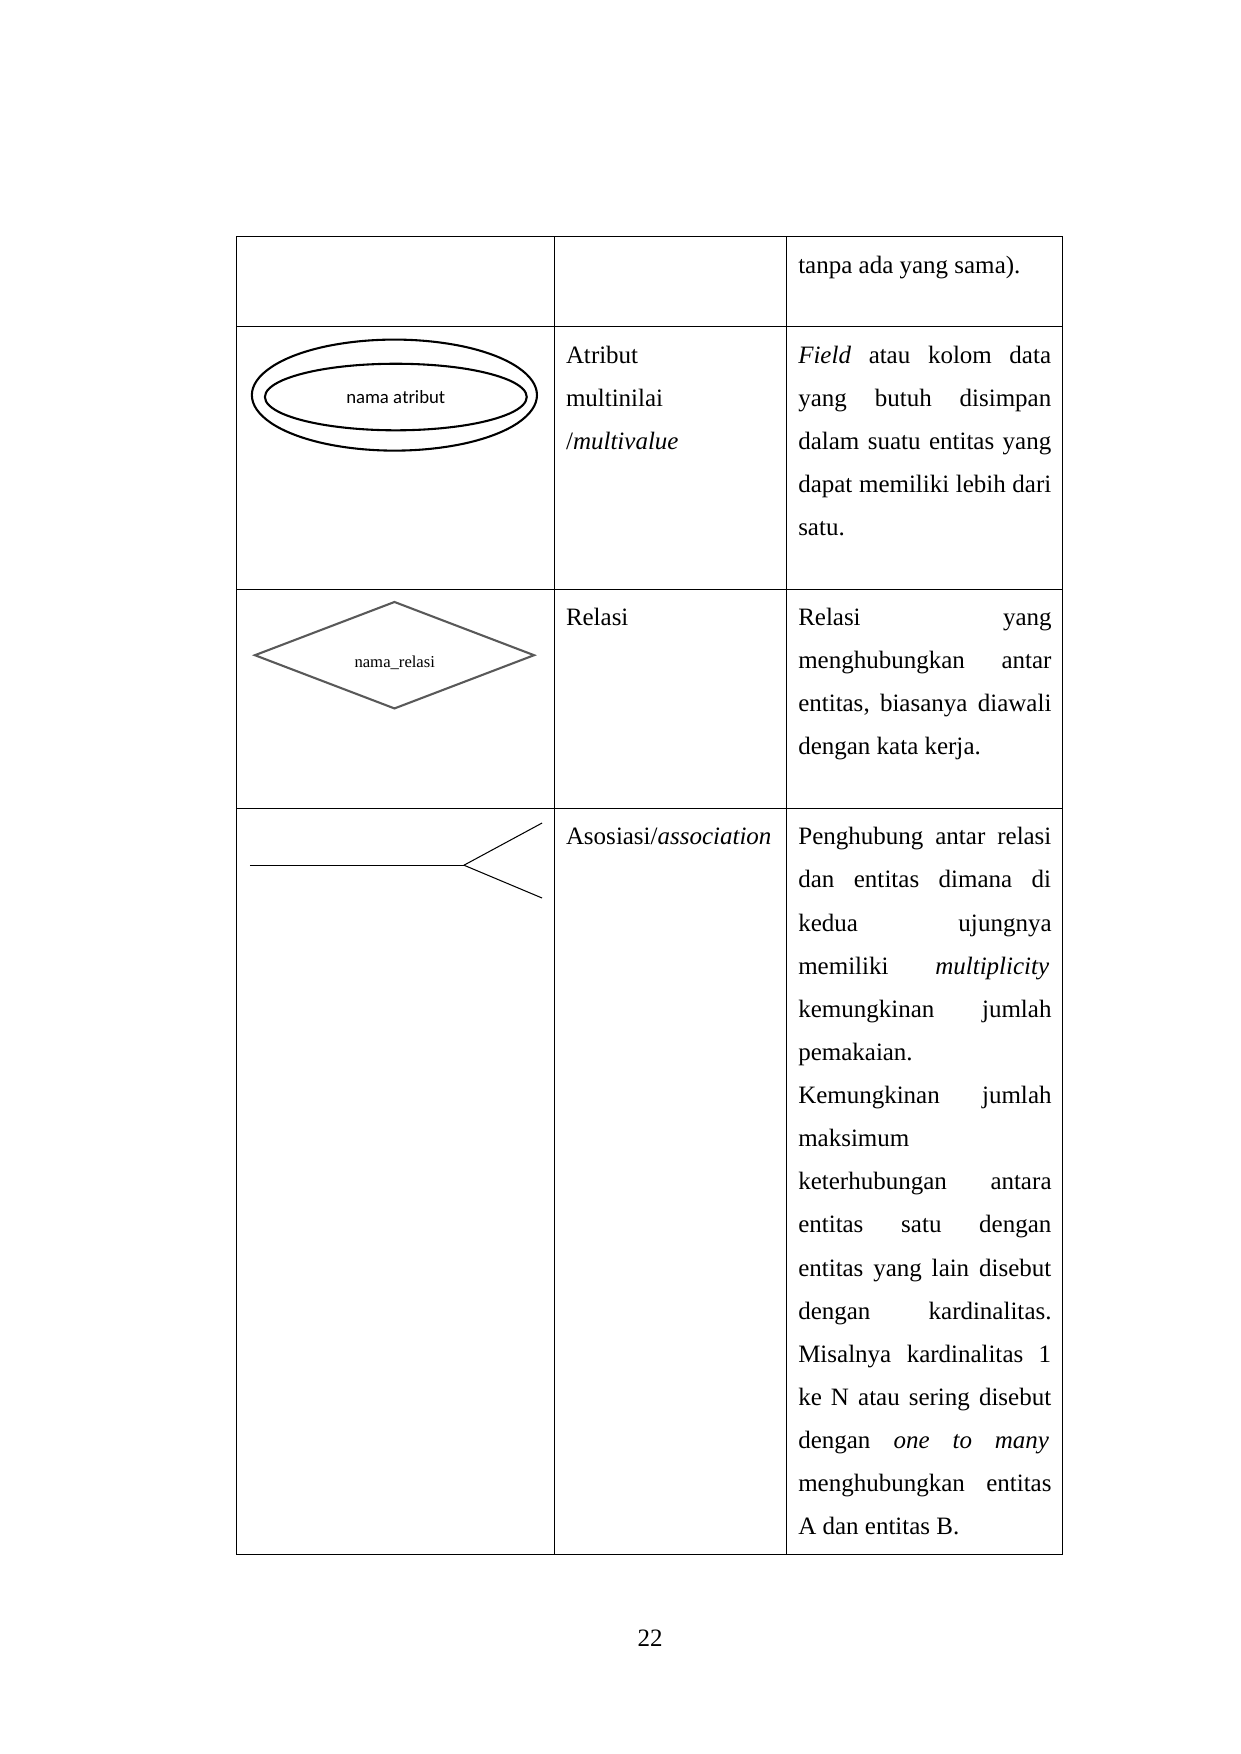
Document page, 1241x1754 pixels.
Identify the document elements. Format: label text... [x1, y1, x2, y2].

table_cell Asosiasi/association [555, 809, 786, 1554]
table_cell Field atau kolom data yang butuh disimpan dalam suatu entitas yang dapat memiliki lebih dari satu. [787, 327, 1062, 588]
table_cell [237, 237, 554, 326]
table_cell Relasi yang menghubungkan antar entitas, biasanya diawali dengan kata kerja. [787, 590, 1062, 808]
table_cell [555, 237, 786, 326]
table_cell Penghubung antar relasi dan entitas dimana di kedua ujungnya memiliki multiplicity kemungkinan jumlah pemakaian. Kemungkinan jumlah maksimum keterhubungan antara entitas satu dengan entitas yang lain disebut dengan kardinalitas. Misalnya kardinalitas 1 ke N atau sering disebut dengan one to many menghubungkan entitas A dan entitas B. [787, 809, 1062, 1554]
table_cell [787, 237, 1062, 326]
table_cell [237, 809, 554, 1554]
table_cell [237, 327, 554, 588]
table_cell Atribut multinilai/multivalue [555, 327, 786, 588]
table_cell [237, 590, 554, 808]
table_cell Relasi [555, 590, 786, 808]
